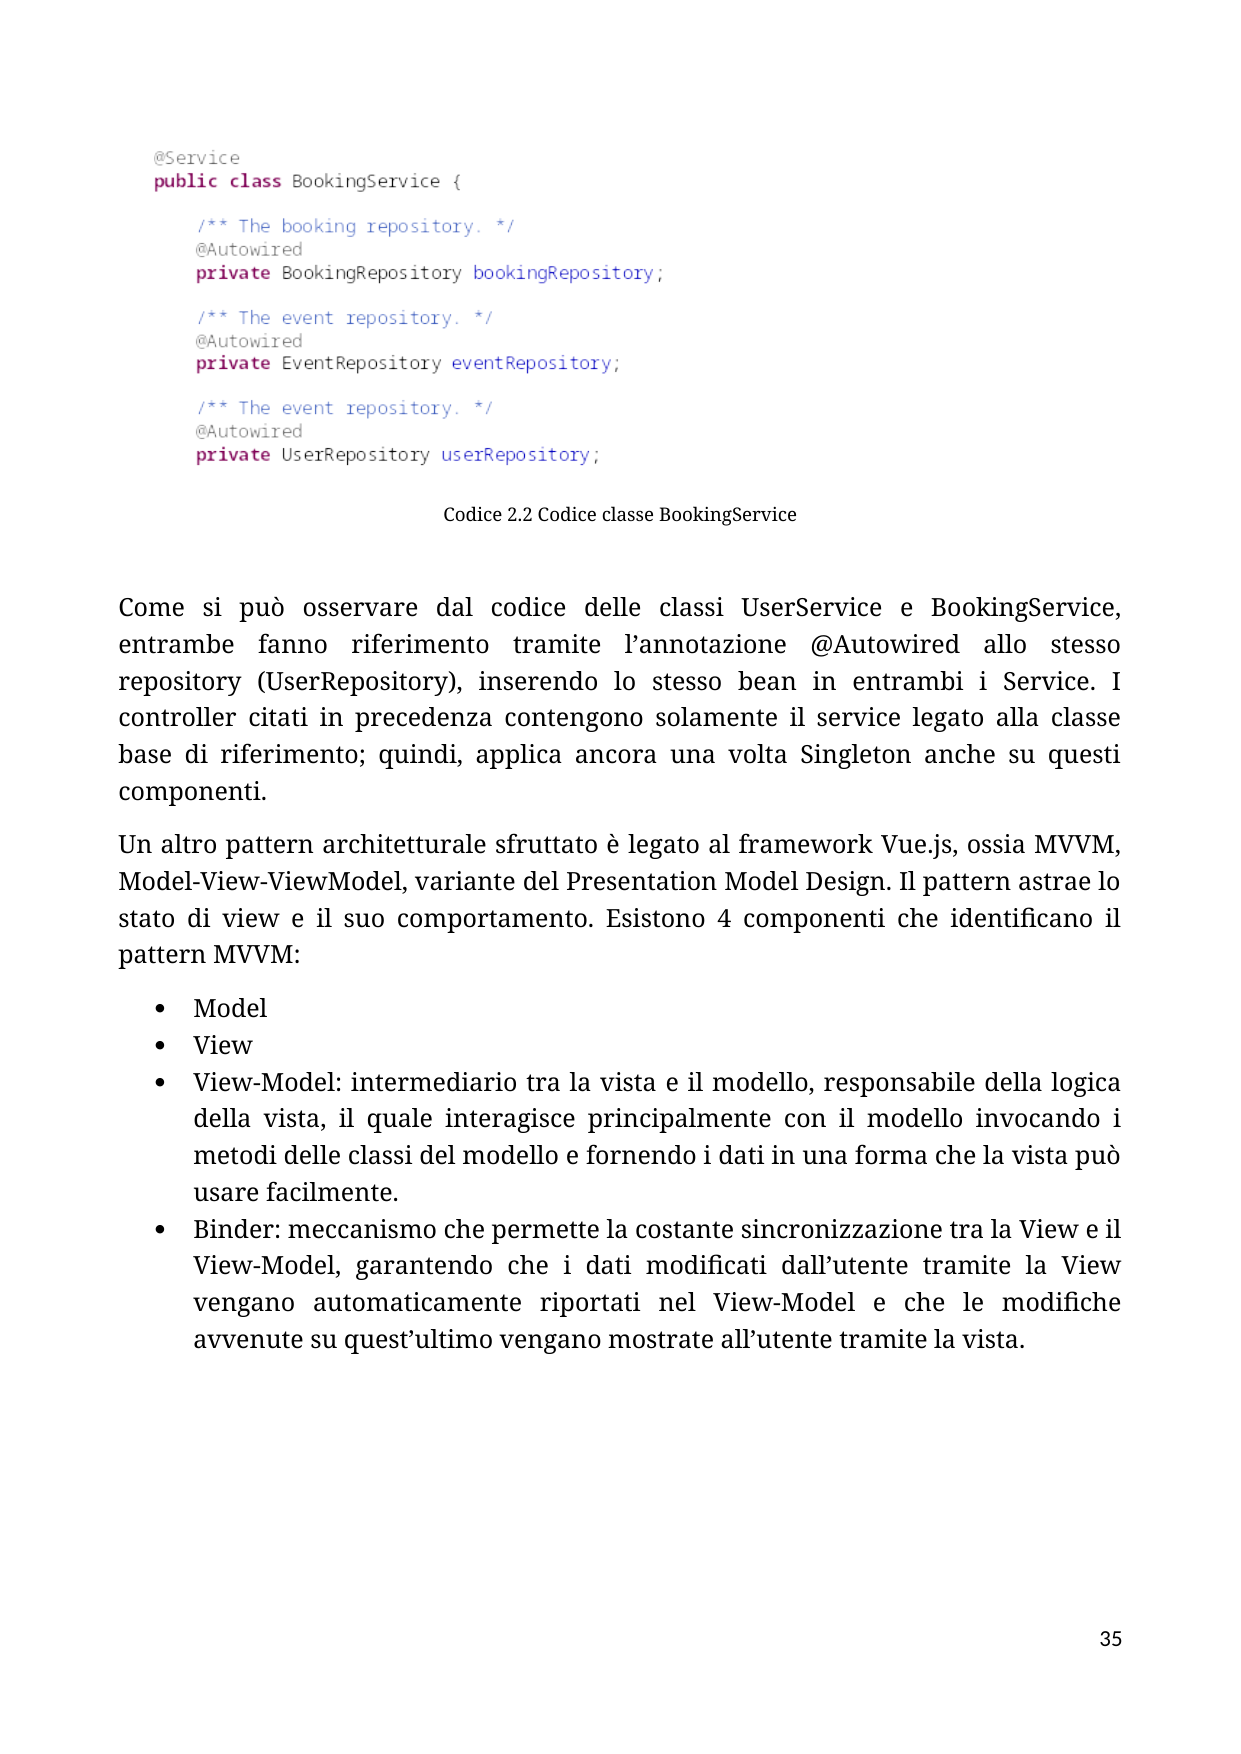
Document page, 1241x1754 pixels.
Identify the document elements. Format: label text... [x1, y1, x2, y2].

text Come si può osservare dal codice delle classi UserService e BookingService, entrambe fanno riferimento tramite l’annotazione @Autowired allo stesso repository (UserRepository), inserendo lo stesso bean in entrambi i Service. I controller citati in precedenza contengono solamente il service legato alla classe base di riferimento; quindi, applica ancora una volta Singleton anche su questi componenti. [118, 589, 1122, 807]
list Binder: meccanismo che permette la costante sincronizzazione tra la View e il View-Model, garantendo che i dati modificati dall’utente tramite la View vengano automaticamente riportati nel View-Model e che le modifiche avvenute su quest’ultimo vengano mostrate all’utente tramite la vista. [156, 1211, 1122, 1356]
list Model [156, 991, 1122, 1025]
list View [156, 1027, 1122, 1061]
text Codice 2.2 Codice classe BookingService [118, 501, 1122, 527]
text Un altro pattern architetturale sfruttato è legato al framework Vue.js, ossia MVVM, Model-View-ViewModel, variante del Presentation Model Design. Il pattern astrae lo stato di view e il suo comportamento. Esistono 4 componenti che identificano il pattern MVVM: [118, 827, 1122, 971]
list View-Model: intermediario tra la vista e il modello, responsabile della logica della vista, il quale interagisce principalmente con il modello invocando i metodi delle classi del modello e fornendo i dati in una forma che la vista può usare facilmente. [156, 1064, 1122, 1208]
